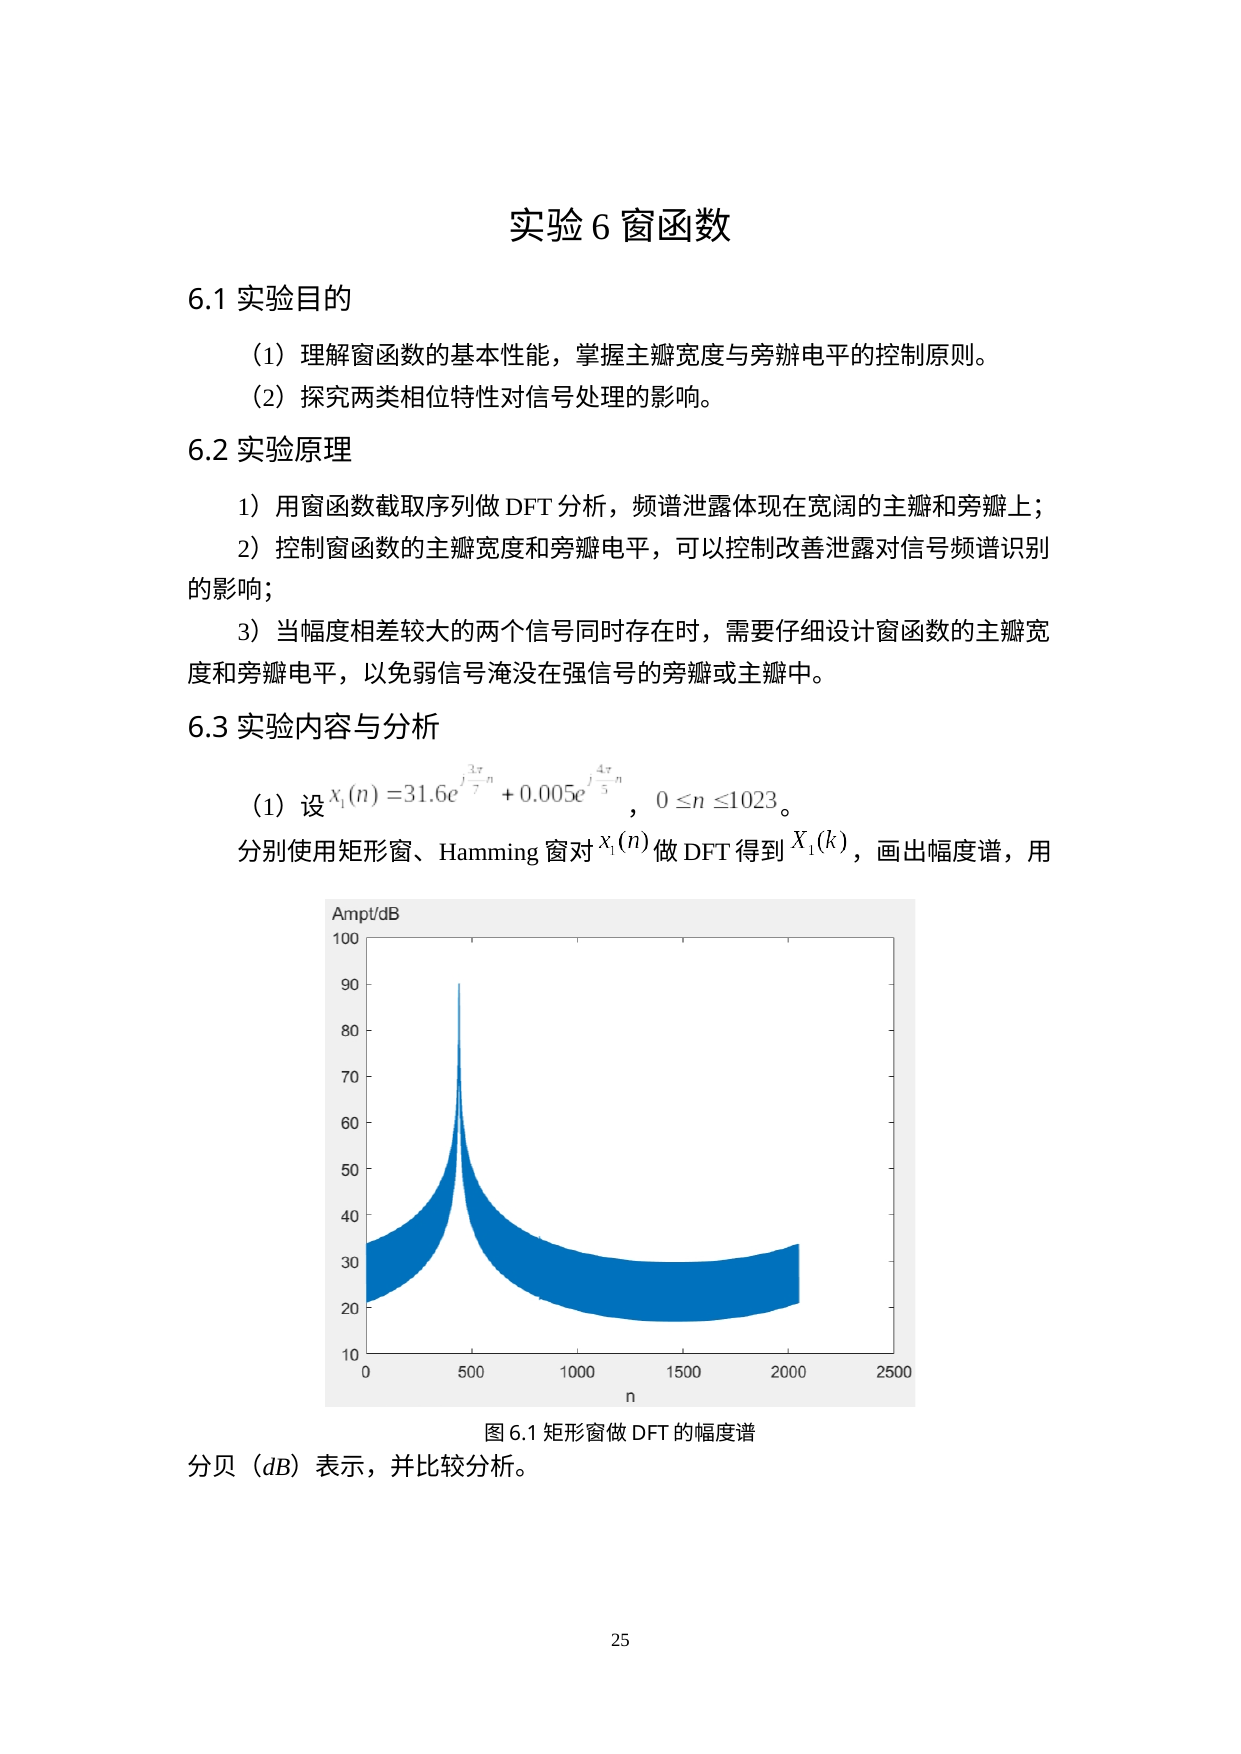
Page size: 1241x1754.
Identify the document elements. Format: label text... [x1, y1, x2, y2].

text 6.3 实验内容与分析 [187, 691, 1053, 758]
text （1）设，。 [187, 758, 1053, 822]
text 6.1 实验目的 [187, 263, 1053, 331]
text （1）理解窗函数的基本性能，掌握主瓣宽度与旁辦电平的控制原则。 [187, 331, 1053, 373]
text 1）用窗函数截取序列做DFT分析，频谱泄露体现在宽阔的主瓣和旁瓣上； [187, 482, 1053, 524]
text 3）当幅度相差较大的两个信号同时存在时，需要仔细设计窗函数的主瓣宽度和旁瓣电平，以免弱信号淹没在强信号的旁瓣或主瓣中。 [187, 607, 1053, 691]
text 6.2 实验原理 [187, 414, 1053, 482]
text 2）控制窗函数的主瓣宽度和旁瓣电平，可以控制改善泄露对信号频谱识别的影响； [187, 524, 1053, 607]
picture [325, 899, 916, 1407]
text （2）探究两类相位特性对信号处理的影响。 [187, 373, 1053, 414]
title 实验6 窗函数 [187, 189, 1053, 257]
